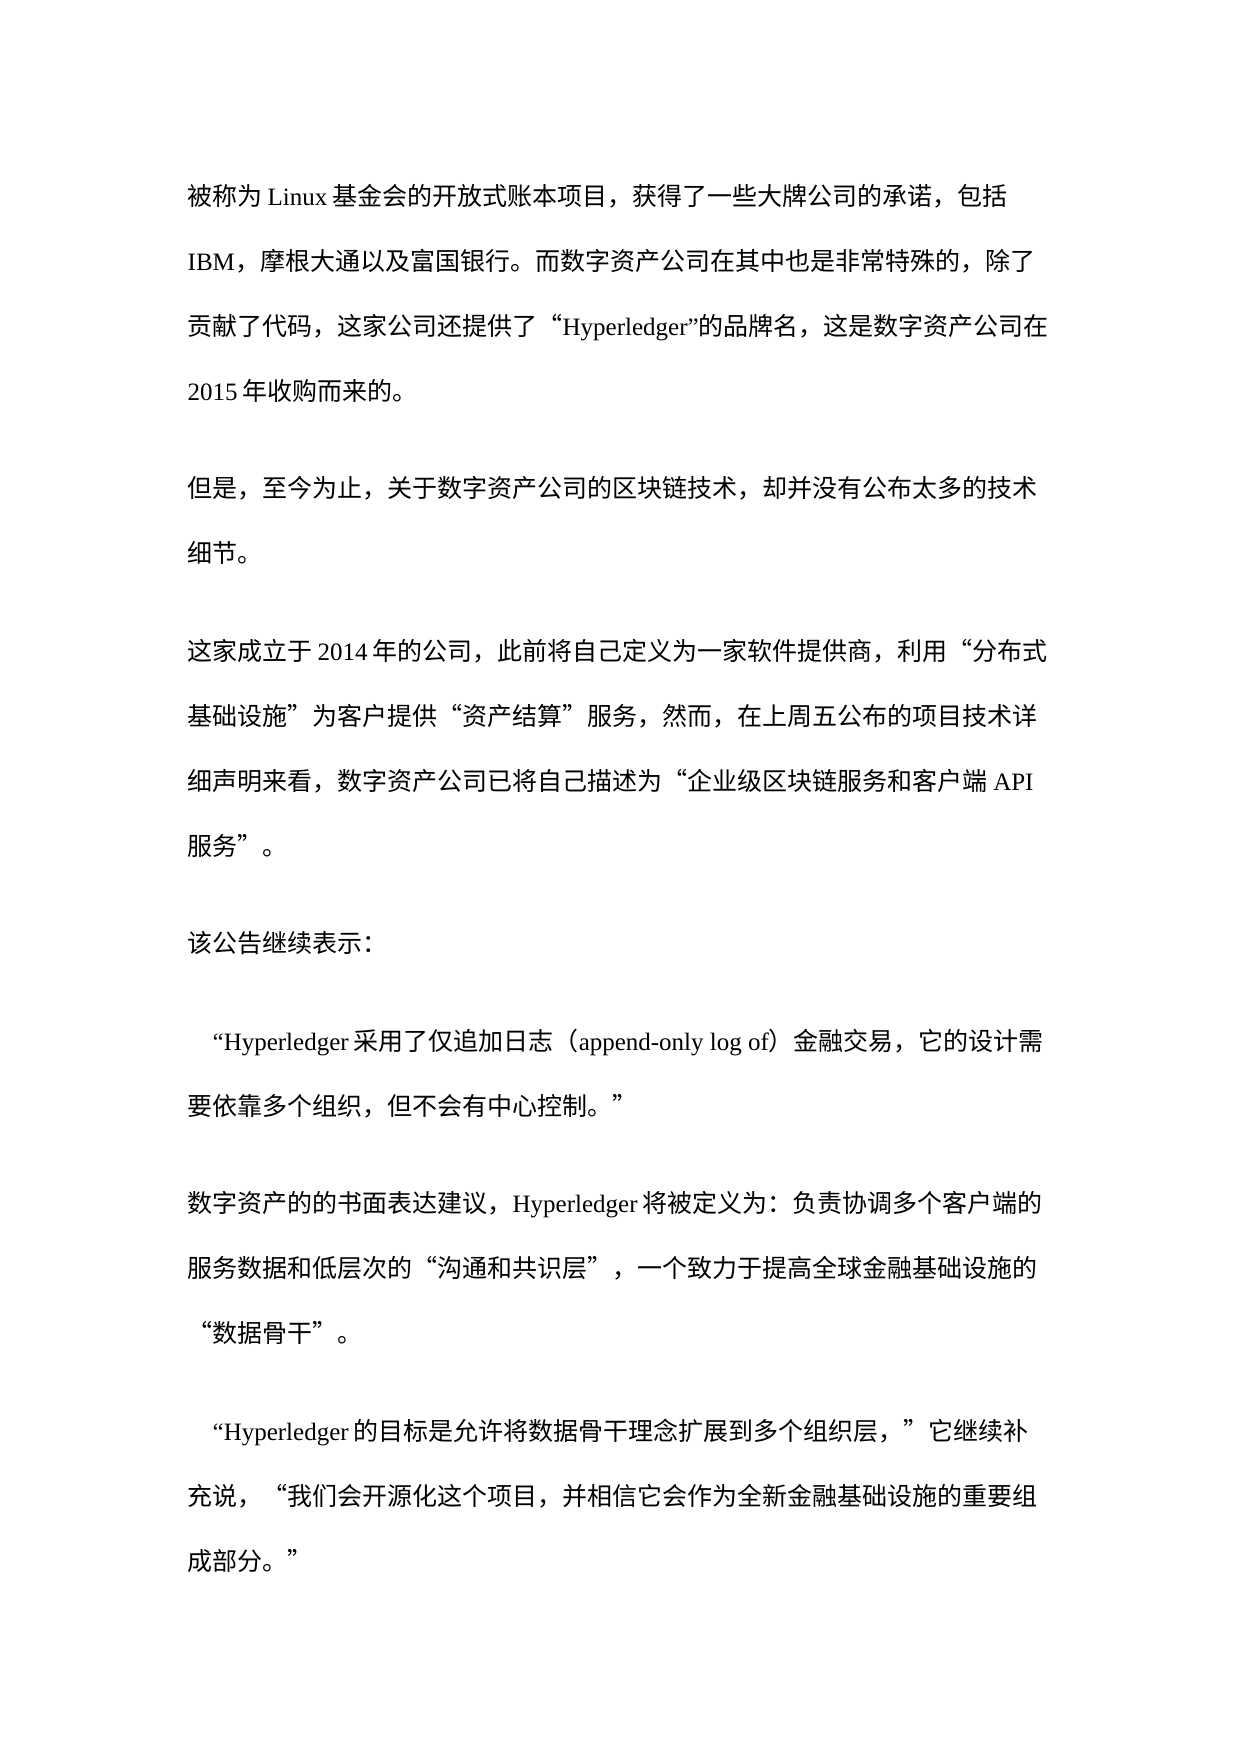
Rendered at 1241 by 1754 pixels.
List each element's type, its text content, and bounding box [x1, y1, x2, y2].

text 数字资产的的书面表达建议，Hyperledger将被定义为：负责协调多个客户端的服务数据和低层次的“沟通和共识层”，一个致力于提高全球金融基础设施的“数据骨干”。 [187, 1169, 1053, 1364]
text 但是，至今为止，关于数字资产公司的区块链技术，却并没有公布太多的技术细节。 [187, 454, 1053, 584]
text “Hyperledger采用了仅追加日志（append-only log of）金融交易，它的设计需要依靠多个组织，但不会有中心控制。” [187, 1007, 1053, 1137]
text 该公告继续表示： [187, 909, 1053, 974]
text 这家成立于2014年的公司，此前将自己定义为一家软件提供商，利用“分布式基础设施”为客户提供“资产结算”服务，然而，在上周五公布的项目技术详细声明来看，数字资产公司已将自己描述为“企业级区块链服务和客户端 API服务”。 [187, 617, 1053, 877]
text 被称为Linux基金会的开放式账本项目，获得了一些大牌公司的承诺，包括IBM，摩根大通以及富国银行。而数字资产公司在其中也是非常特殊的，除了贡献了代码，这家公司还提供了“Hyperledger”的品牌名，这是数字资产公司在2015年收购而来的。 [187, 162, 1053, 422]
text “Hyperledger的目标是允许将数据骨干理念扩展到多个组织层，”它继续补充说，“我们会开源化这个项目，并相信它会作为全新金融基础设施的重要组成部分。” [187, 1397, 1053, 1592]
